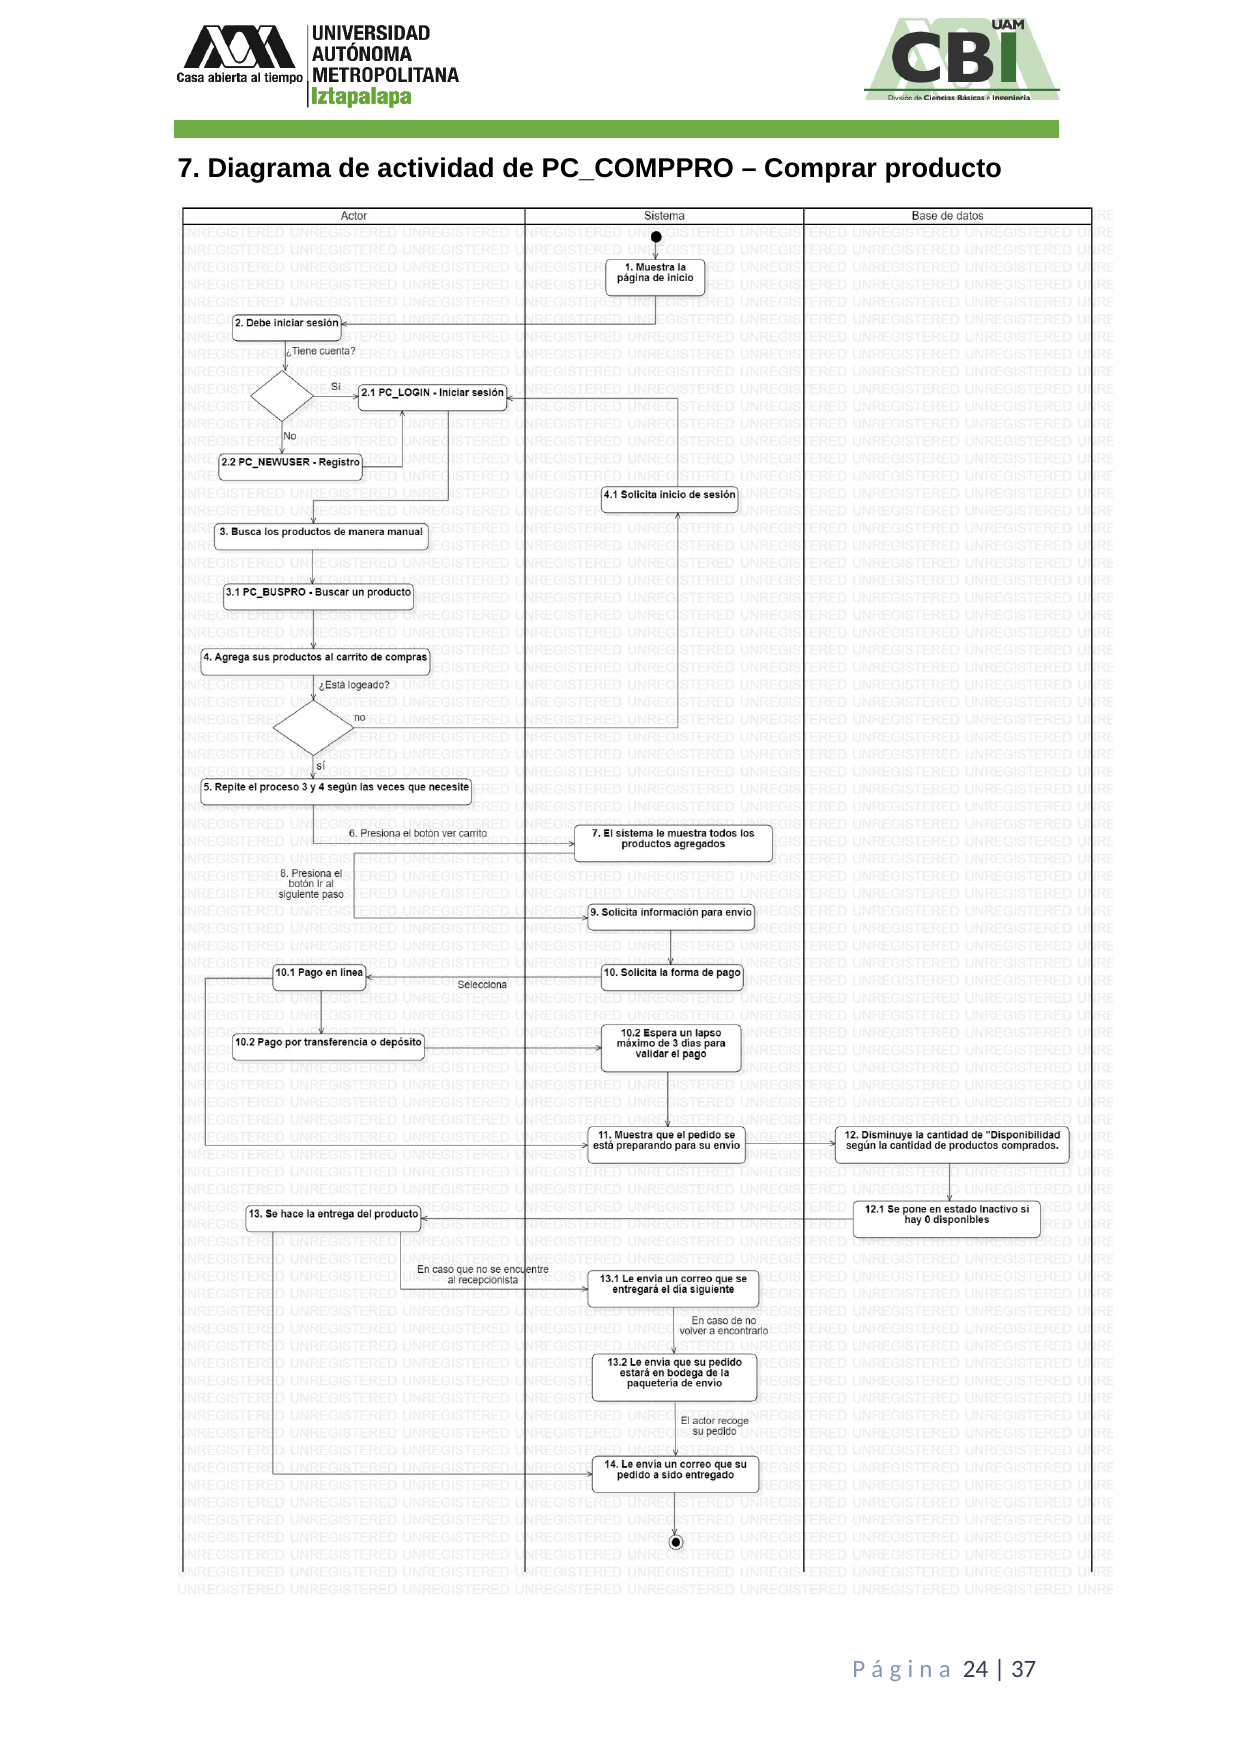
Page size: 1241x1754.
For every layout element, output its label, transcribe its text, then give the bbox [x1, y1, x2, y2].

subtitle 7. Diagrama de actividad de PC_COMPPRO – Comprar producto [177, 152, 1063, 183]
picture [863, 18, 1060, 100]
picture [177, 25, 459, 109]
picture [177, 202, 1114, 1595]
